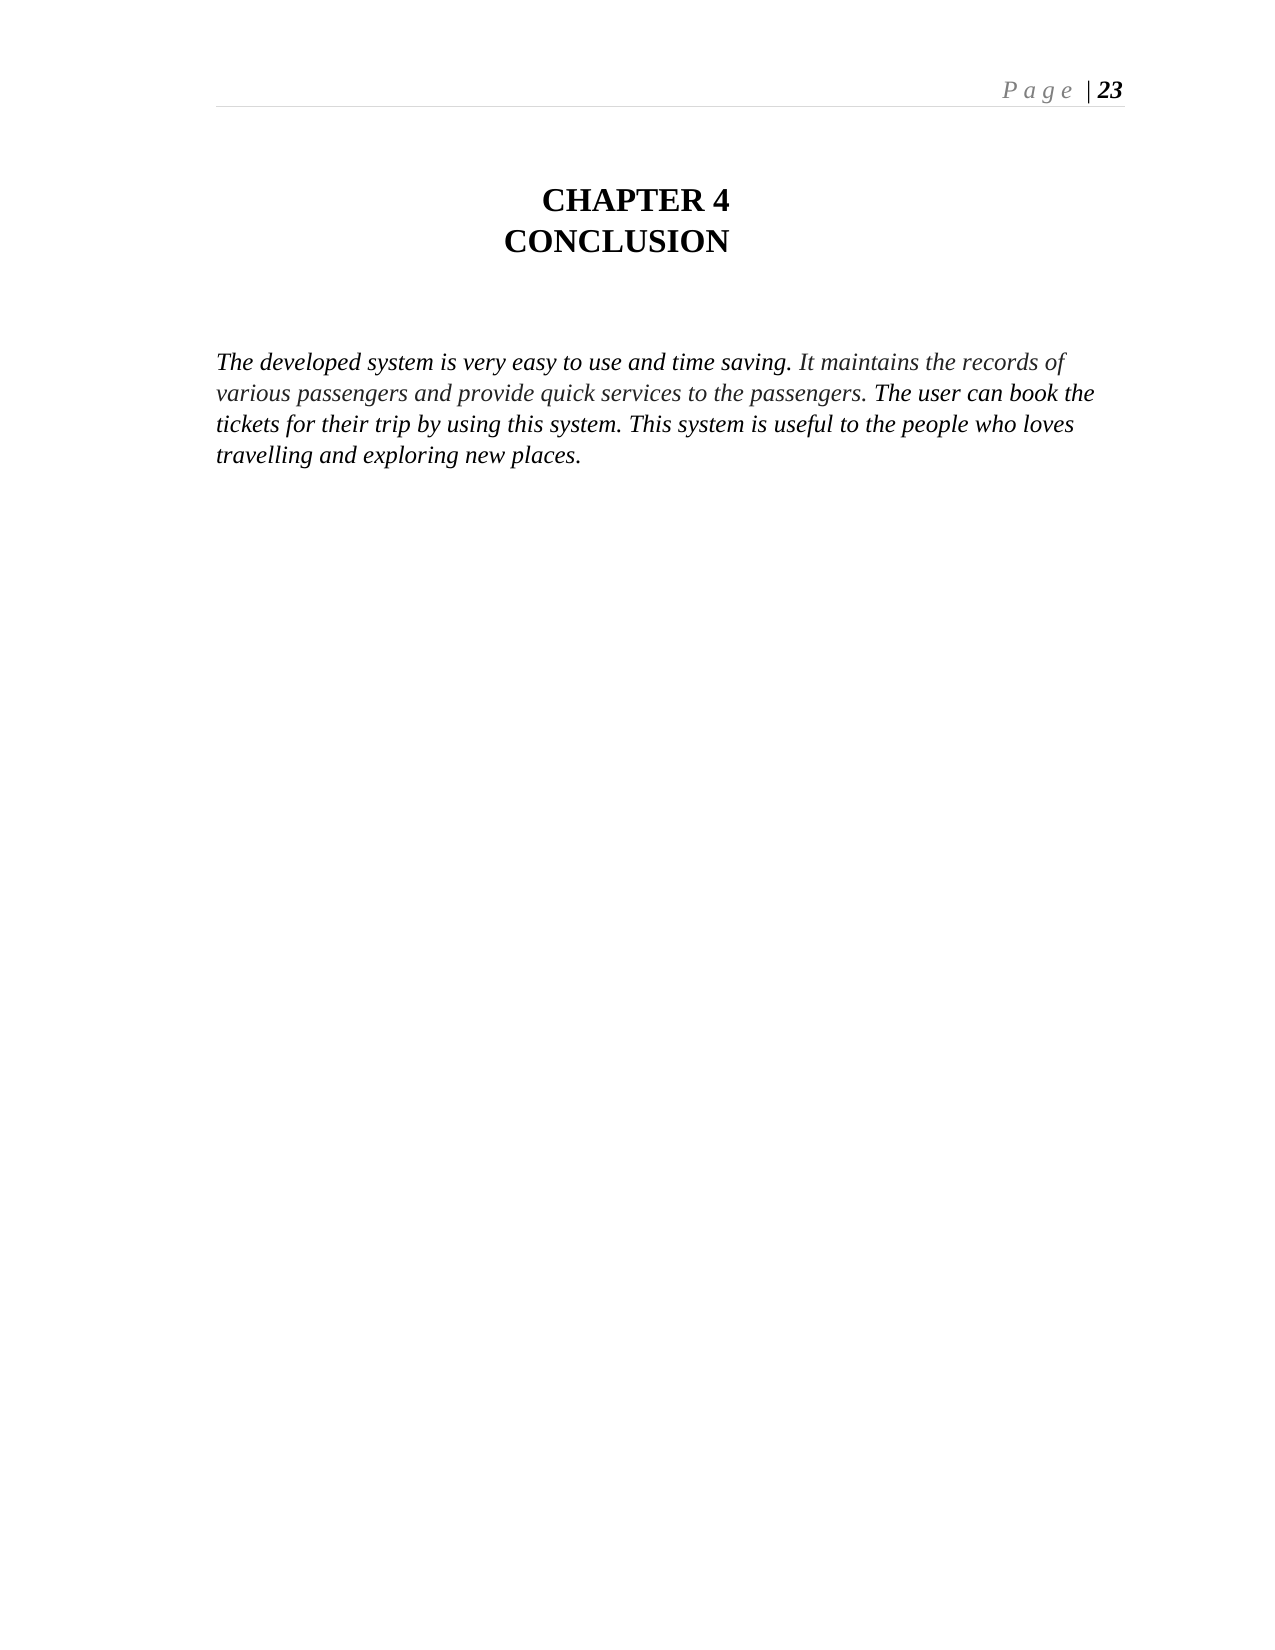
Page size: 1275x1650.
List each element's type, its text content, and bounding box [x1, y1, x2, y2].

subtitle CHAPTER 4 [216, 180, 729, 218]
subtitle CONCLUSION [216, 222, 729, 260]
text The developed system is very easy to use and time saving. It maintains the records of various passengers and provide quick services to the passengers. The user can book the tickets for their trip by using this system. This system is useful to the people who loves travelling and exploring new places. [216, 347, 1125, 469]
